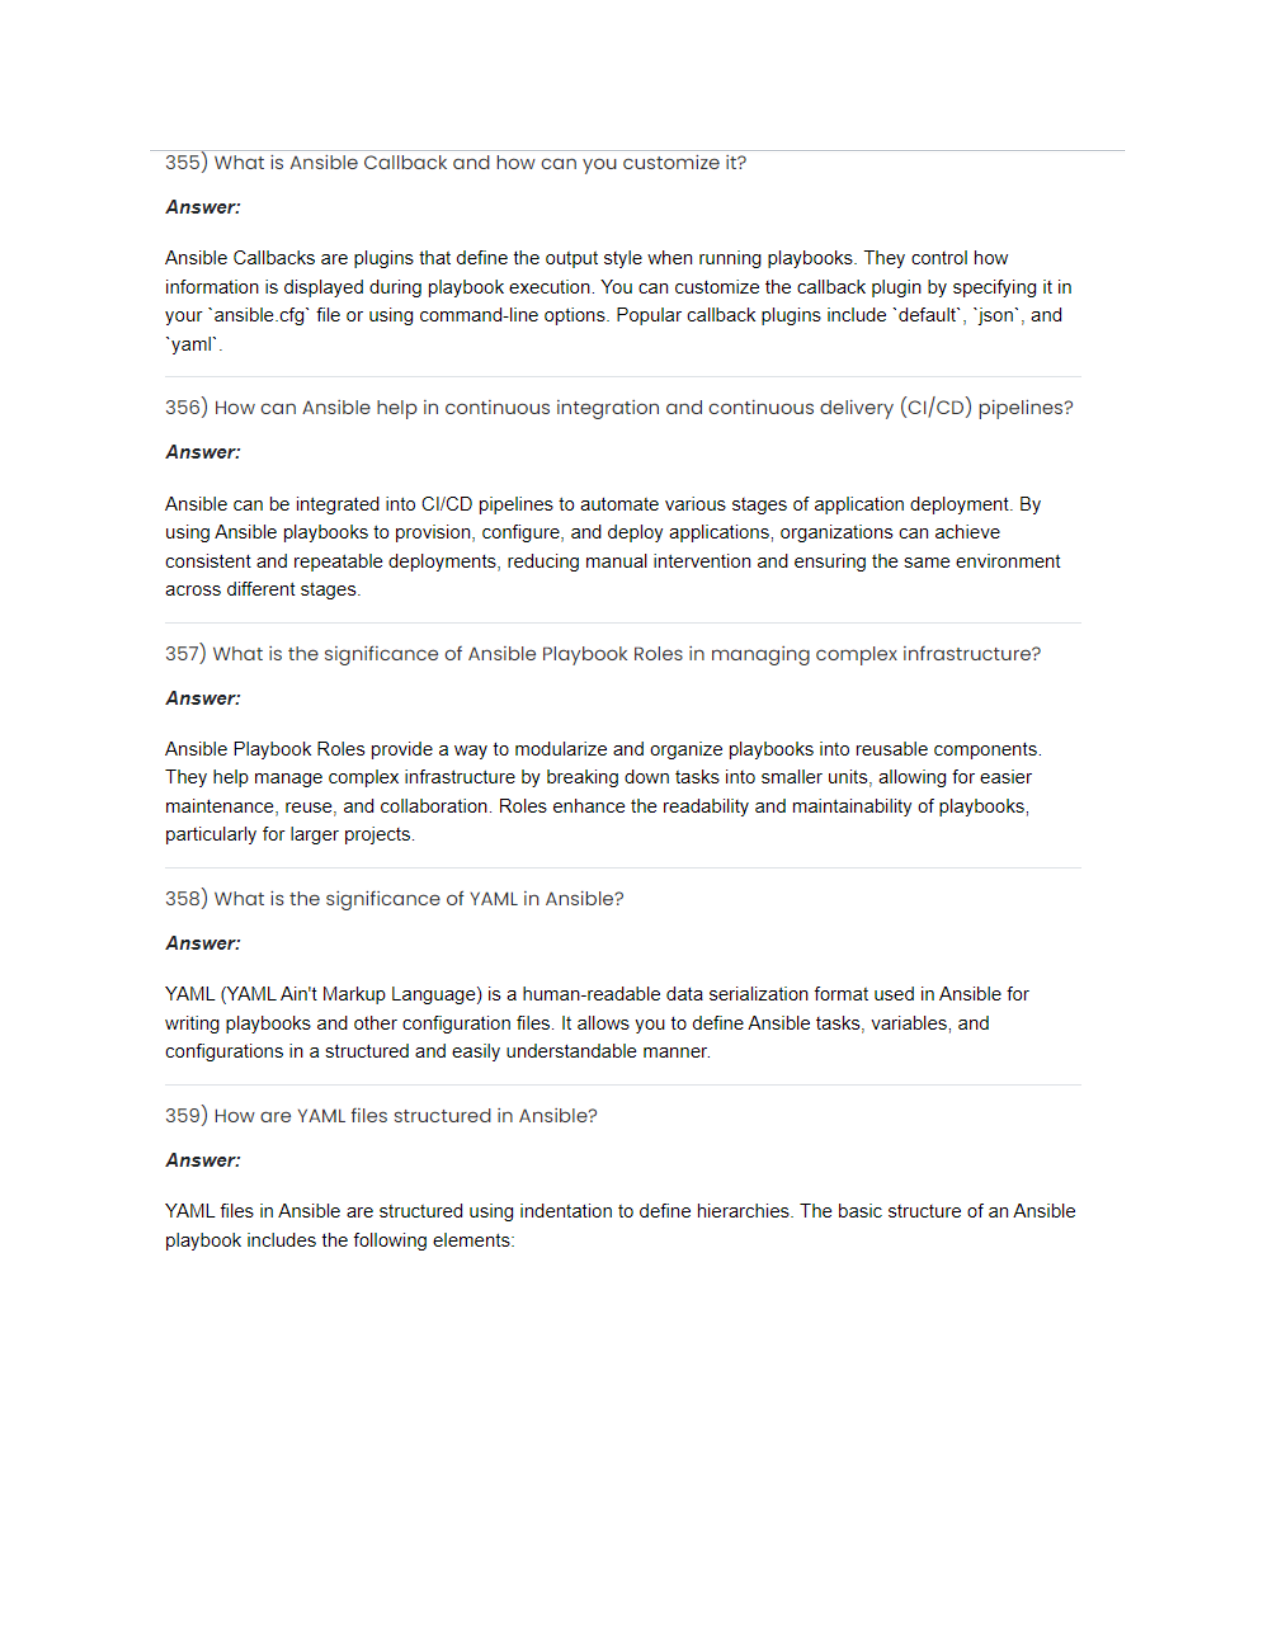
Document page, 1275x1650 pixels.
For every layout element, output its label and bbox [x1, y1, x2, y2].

picture [150, 150, 1125, 1257]
